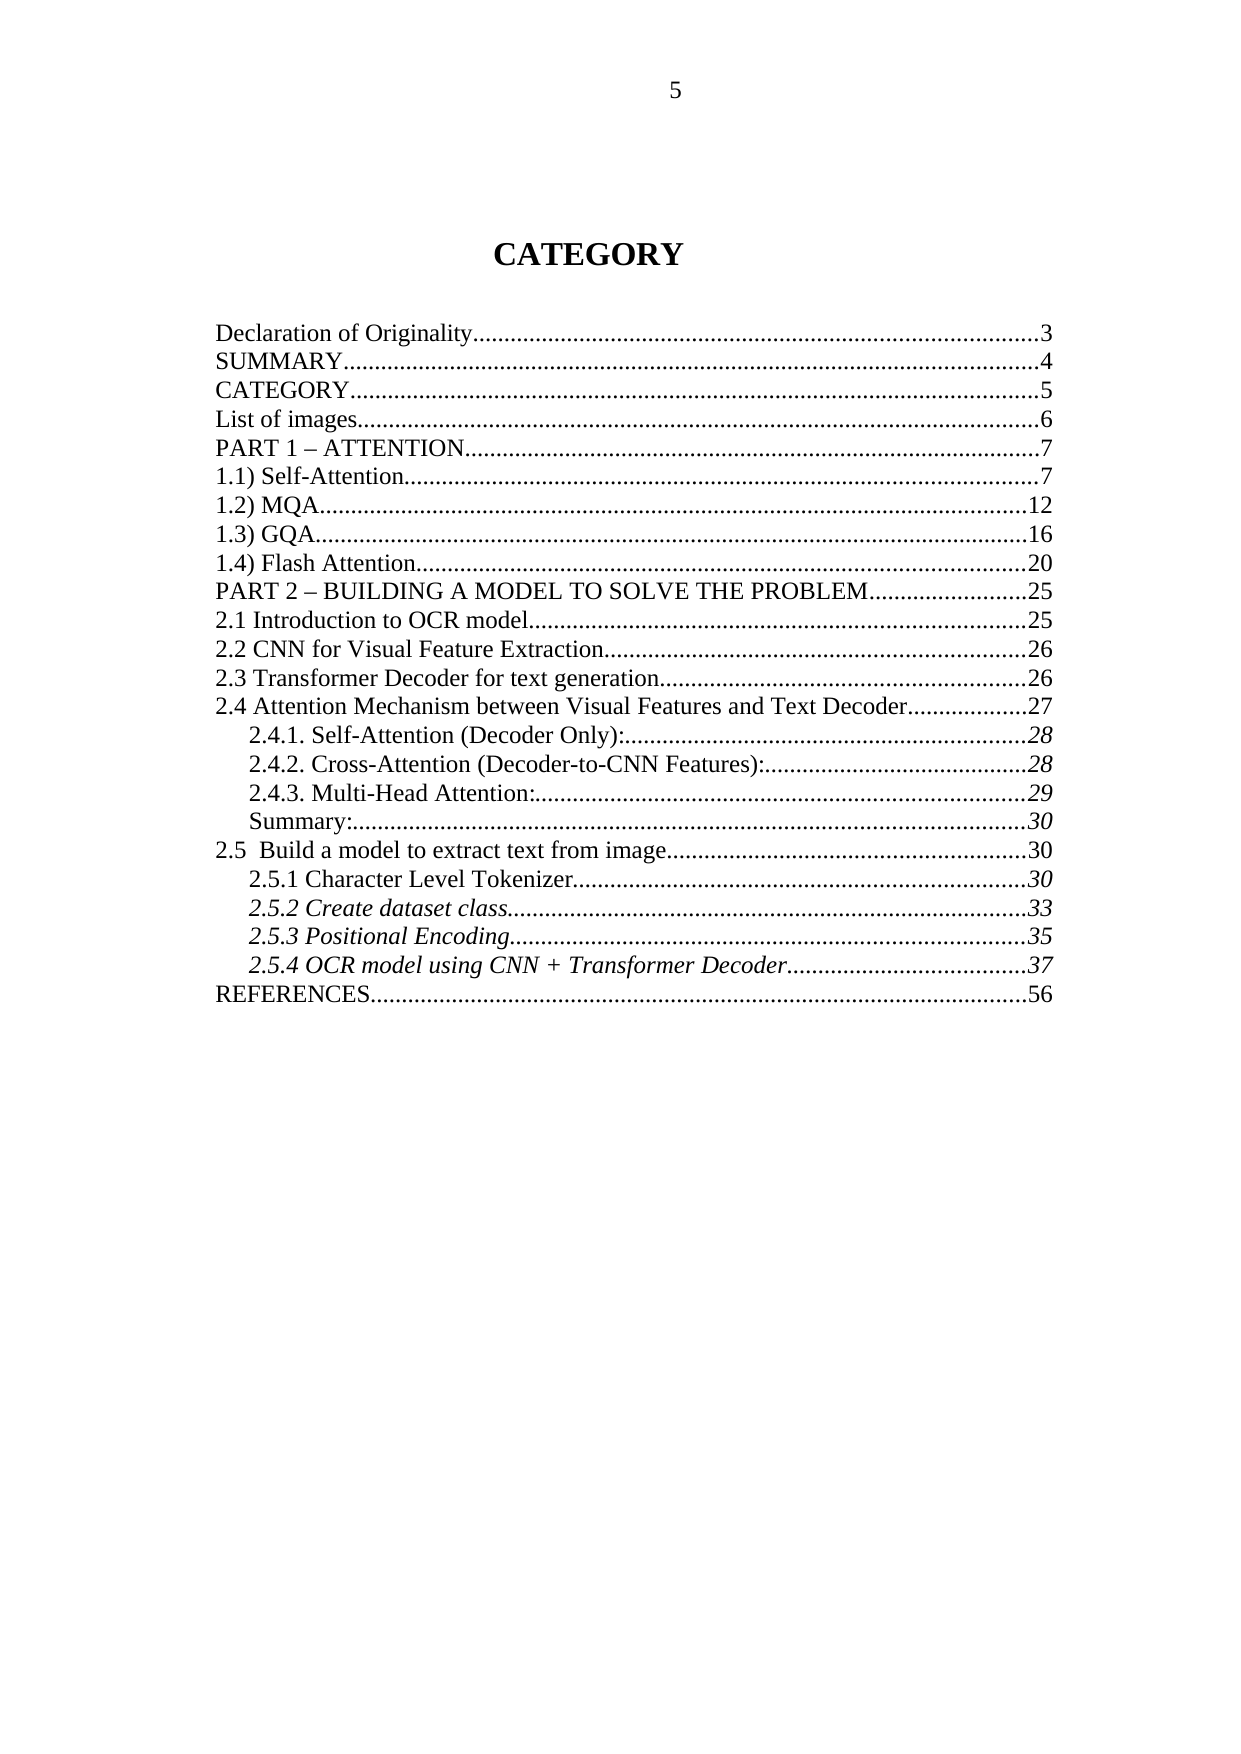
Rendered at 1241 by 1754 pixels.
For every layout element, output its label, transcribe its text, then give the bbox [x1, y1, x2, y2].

subtitle CATEGORY [215, 234, 962, 272]
